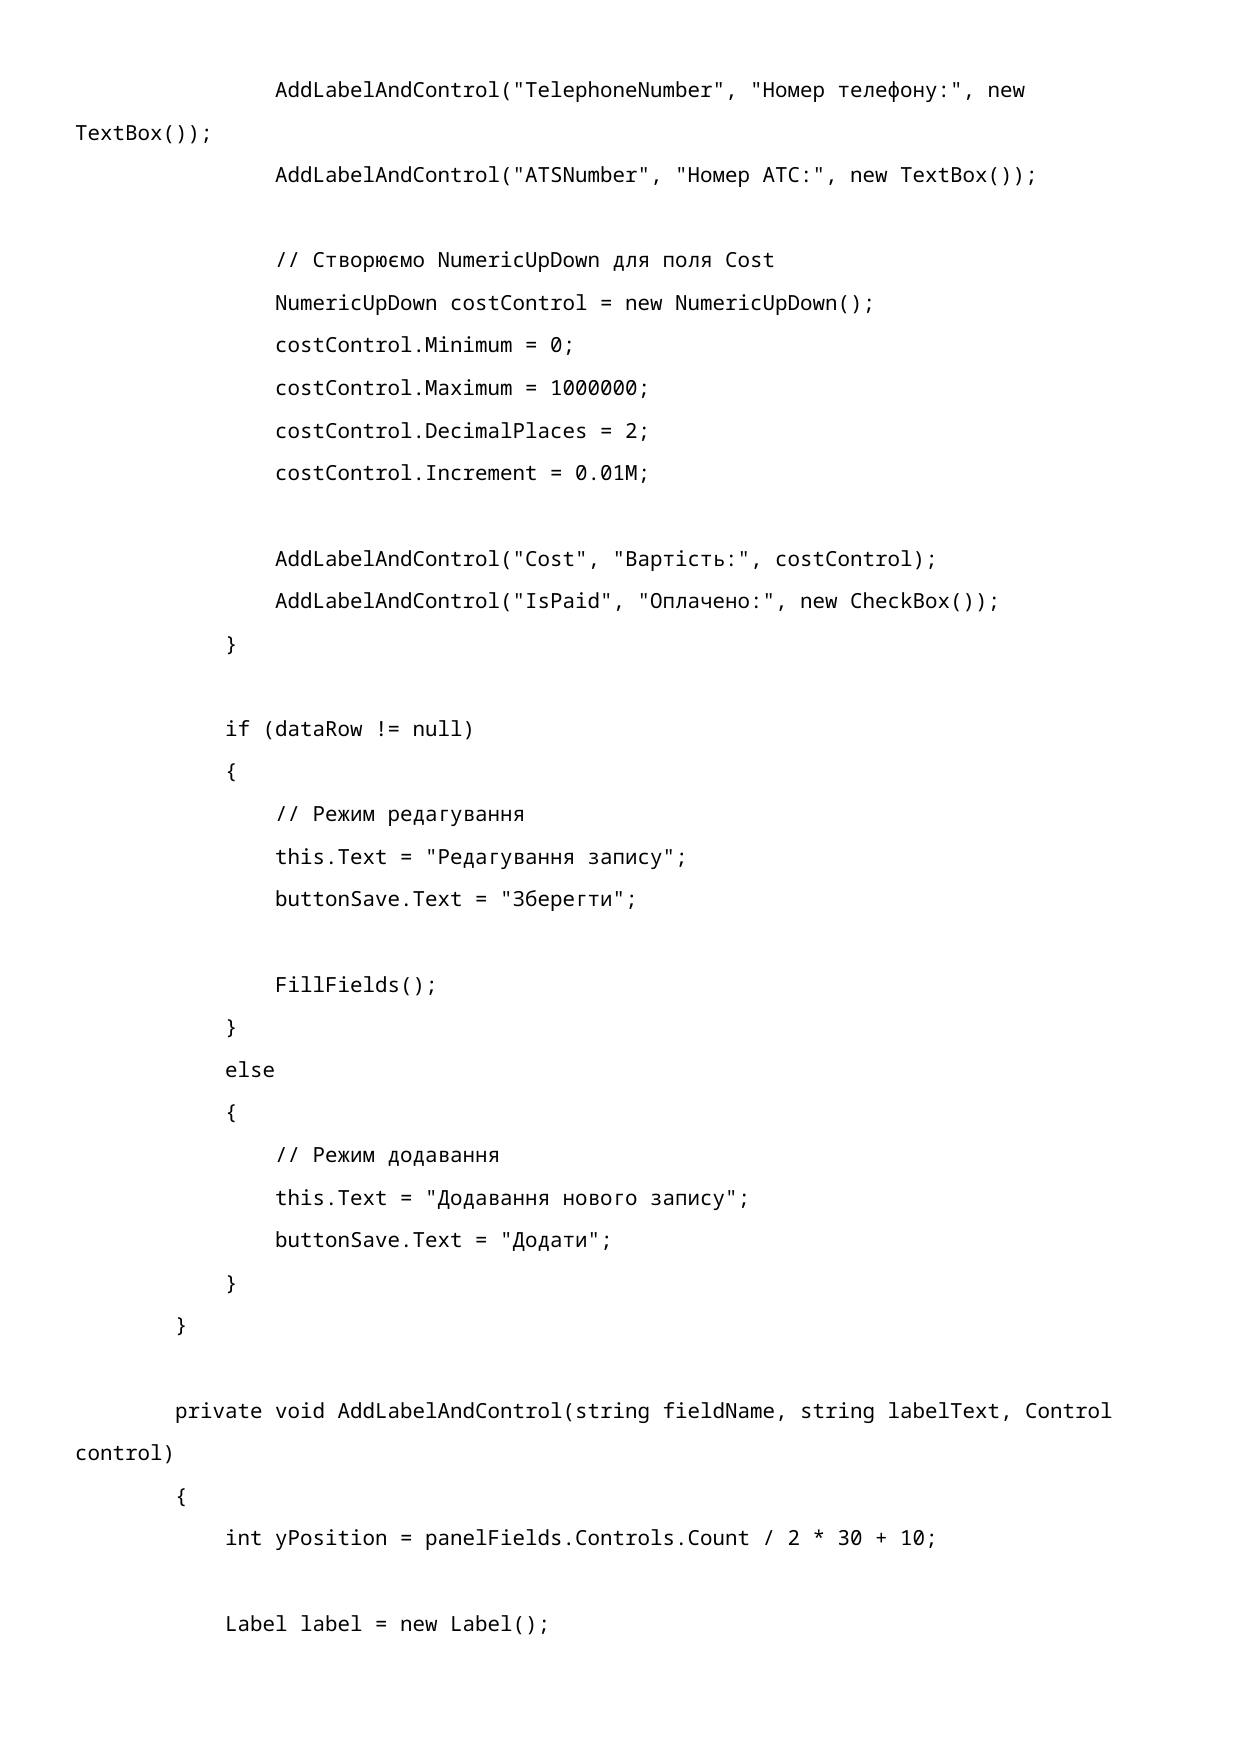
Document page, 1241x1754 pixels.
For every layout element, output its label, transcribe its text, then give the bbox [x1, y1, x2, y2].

text Label label = new Label(); [75, 1609, 1165, 1637]
text AddLabelAndControl("IsPaid", "Оплачено:", new CheckBox()); [75, 586, 1165, 615]
text } [75, 629, 1165, 657]
text { [75, 1097, 1165, 1126]
text } [75, 1012, 1165, 1041]
text AddLabelAndControl("TelephoneNumber", "Номер телефону:", new TextBox()); [75, 75, 1165, 146]
text costControl.Increment = 0.01M; [75, 458, 1165, 487]
text buttonSave.Text = "Додати"; [75, 1225, 1165, 1254]
text this.Text = "Редагування запису"; [75, 842, 1165, 870]
text this.Text = "Додавання нового запису"; [75, 1183, 1165, 1211]
text private void AddLabelAndControl(string fieldName, string labelText, Control control) [75, 1396, 1165, 1467]
text costControl.Maximum = 1000000; [75, 373, 1165, 402]
text } [75, 1311, 1165, 1339]
text costControl.Minimum = 0; [75, 331, 1165, 359]
text } [75, 1268, 1165, 1296]
text // Створюємо NumericUpDown для поля Cost [75, 245, 1165, 274]
text AddLabelAndControl("Cost", "Вартість:", costControl); [75, 544, 1165, 572]
text costControl.DecimalPlaces = 2; [75, 416, 1165, 444]
text FillFields(); [75, 970, 1165, 998]
text // Режим додавання [75, 1140, 1165, 1168]
text int yPosition = panelFields.Controls.Count / 2 * 30 + 10; [75, 1523, 1165, 1552]
text AddLabelAndControl("ATSNumber", "Номер АТС:", new TextBox()); [75, 160, 1165, 189]
text if (dataRow != null) [75, 714, 1165, 742]
text NumericUpDown costControl = new NumericUpDown(); [75, 288, 1165, 316]
text { [75, 757, 1165, 785]
text buttonSave.Text = "Зберегти"; [75, 884, 1165, 913]
text // Режим редагування [75, 799, 1165, 828]
text else [75, 1055, 1165, 1083]
text { [75, 1481, 1165, 1509]
